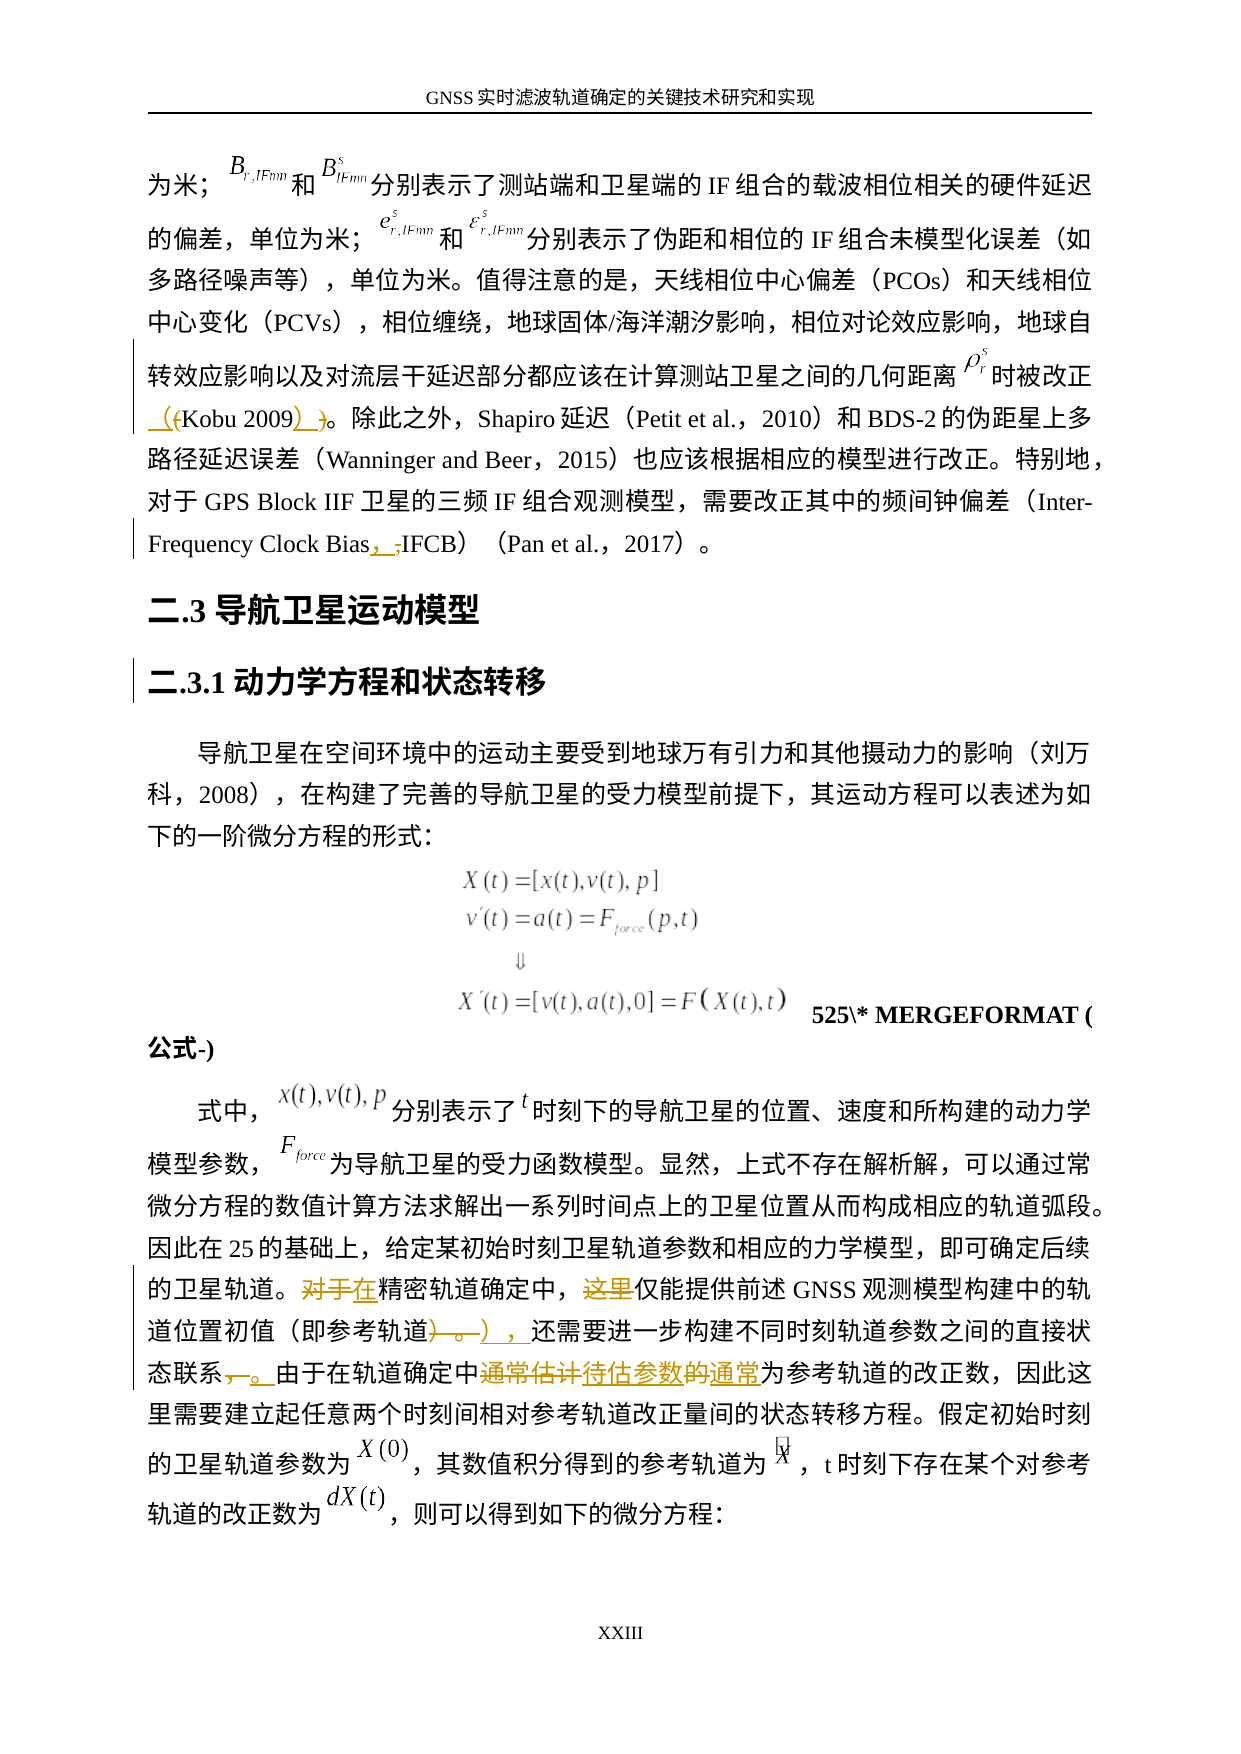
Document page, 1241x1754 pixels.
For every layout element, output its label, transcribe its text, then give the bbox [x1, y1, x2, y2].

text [148, 148, 1092, 559]
text 导航卫星在空间环境中的运动主要受到地球万有引力和其他摄动力的影响（刘万科，2008），在构建了完善的导航卫星的受力模型前提下，其运动方程可以表述为如下的一阶微分方程的形式： [148, 728, 1092, 853]
text 动力学方程和状态转移 [148, 657, 1092, 703]
text 式中，分别表示了时刻下的导航卫星的位置、速度和所构建的动力学模型参数，为导航卫星的受力函数模型。显然，上式不存在解析解，可以通过常微分方程的数值计算方法求解出一系列时间点上的卫星位置从而构成相应的轨道弧段。因此在的基础上，给定某初始时刻卫星轨道参数和相应的力学模型，即可确定后续的卫星轨道。精密轨道确定中，仅能提供前述GNSS观测模型构建中的轨道位置初值（即参考轨道还需要进一步构建不同时刻轨道参数之间的直接状态联系由于在轨道确定中为参考轨道的改正数，因此这里需要建立起任意两个时刻间相对参考轨道改正量间的状态转移方程。假定初始时刻的卫星轨道参数为，其数值积分得到的参考轨道为，t时刻下存在某个对参考轨道的改正数为，则可以得到如下的微分方程： [148, 1078, 1092, 1531]
subtitle 导航卫星运动模型 [148, 584, 1092, 632]
